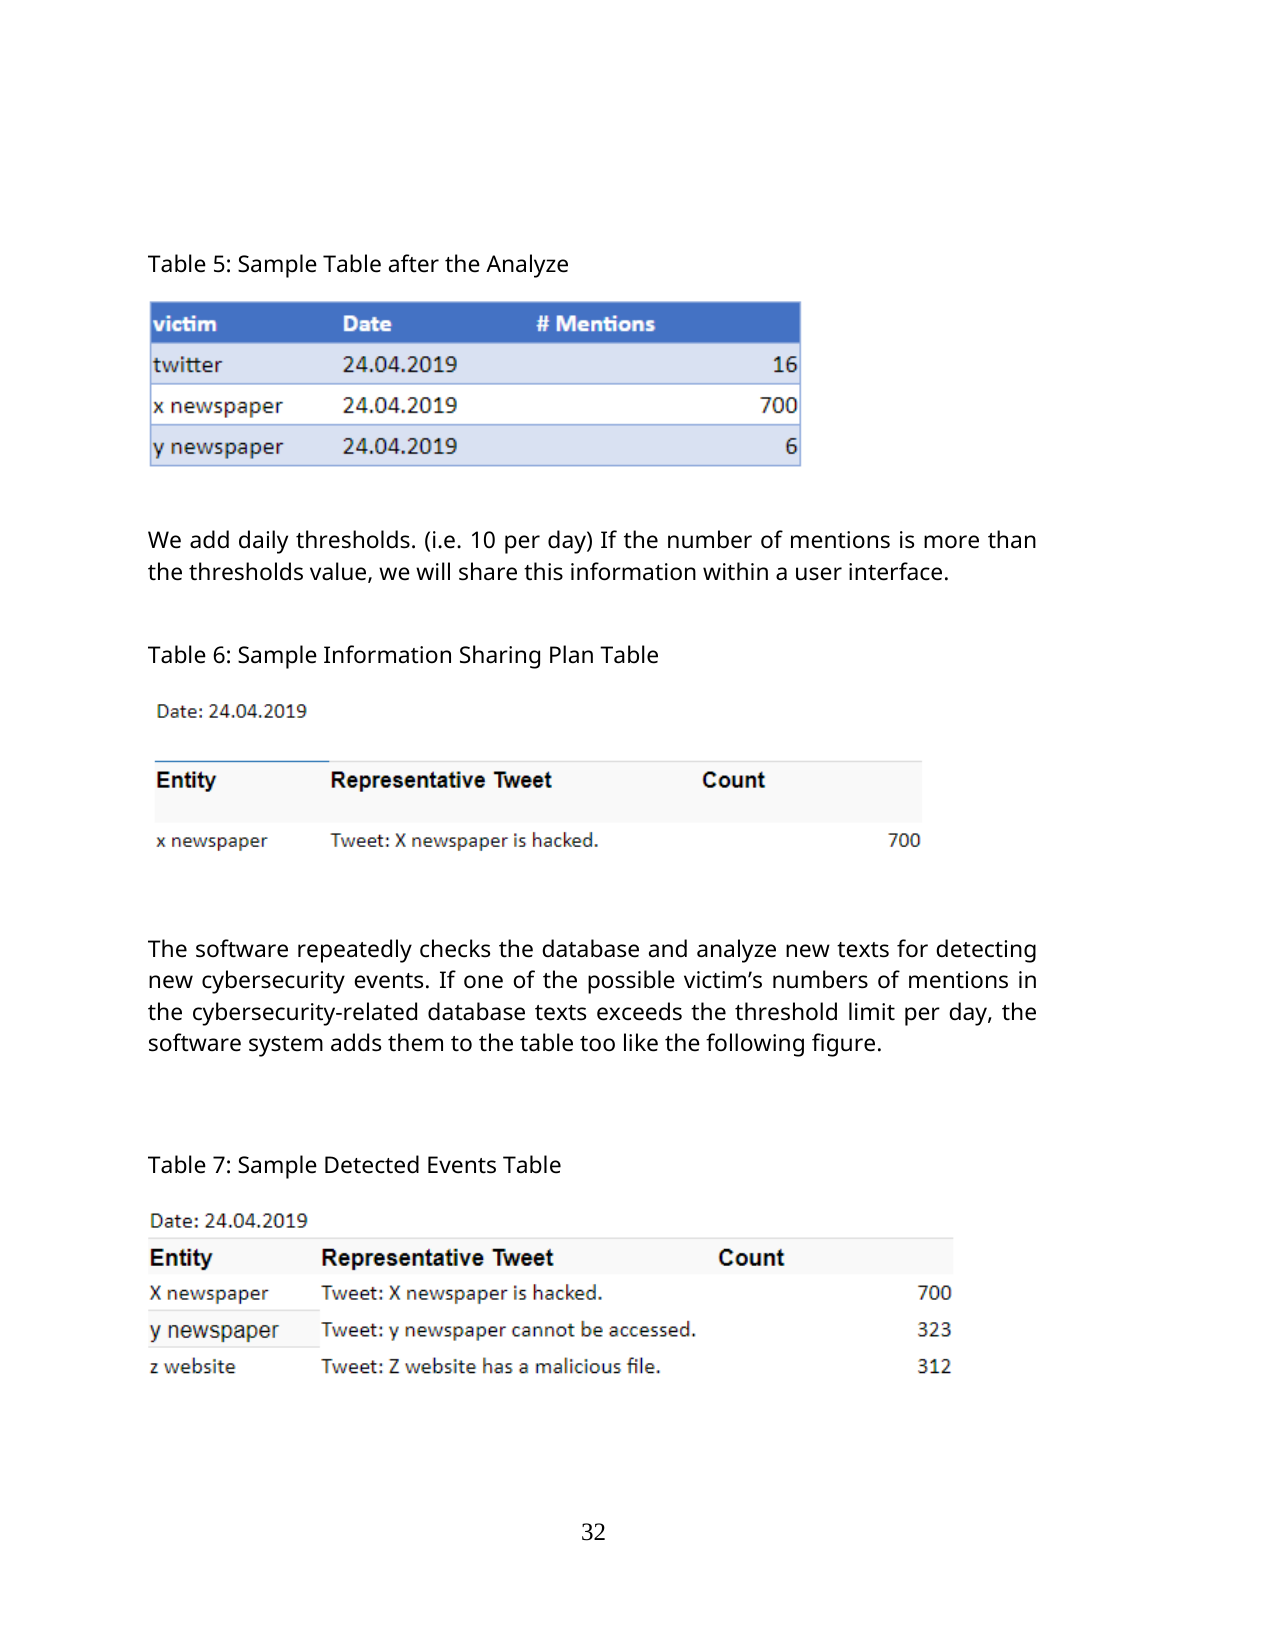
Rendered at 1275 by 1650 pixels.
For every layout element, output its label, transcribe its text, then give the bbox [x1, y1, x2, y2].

text Table 7: Sample Detected Events Table [148, 1149, 1039, 1181]
text Table 5: Sample Table after the Analyze [148, 248, 1039, 280]
picture [147, 1201, 983, 1420]
picture [147, 300, 806, 473]
text Table 6: Sample Information Sharing Plan Table [148, 639, 1039, 670]
text We add daily thresholds. (i.e. 10 per day) If the number of mentions is more than the thresholds value, we will share this information within a user interface. [148, 524, 1039, 587]
text The software repeatedly checks the database and analyze new texts for detecting new cybersecurity events. If one of the possible victim’s numbers of mentions in the cybersecurity-related database texts exceeds the threshold limit per day, the software system adds them to the table too like the following figure. [148, 933, 1039, 1058]
picture [147, 691, 949, 882]
